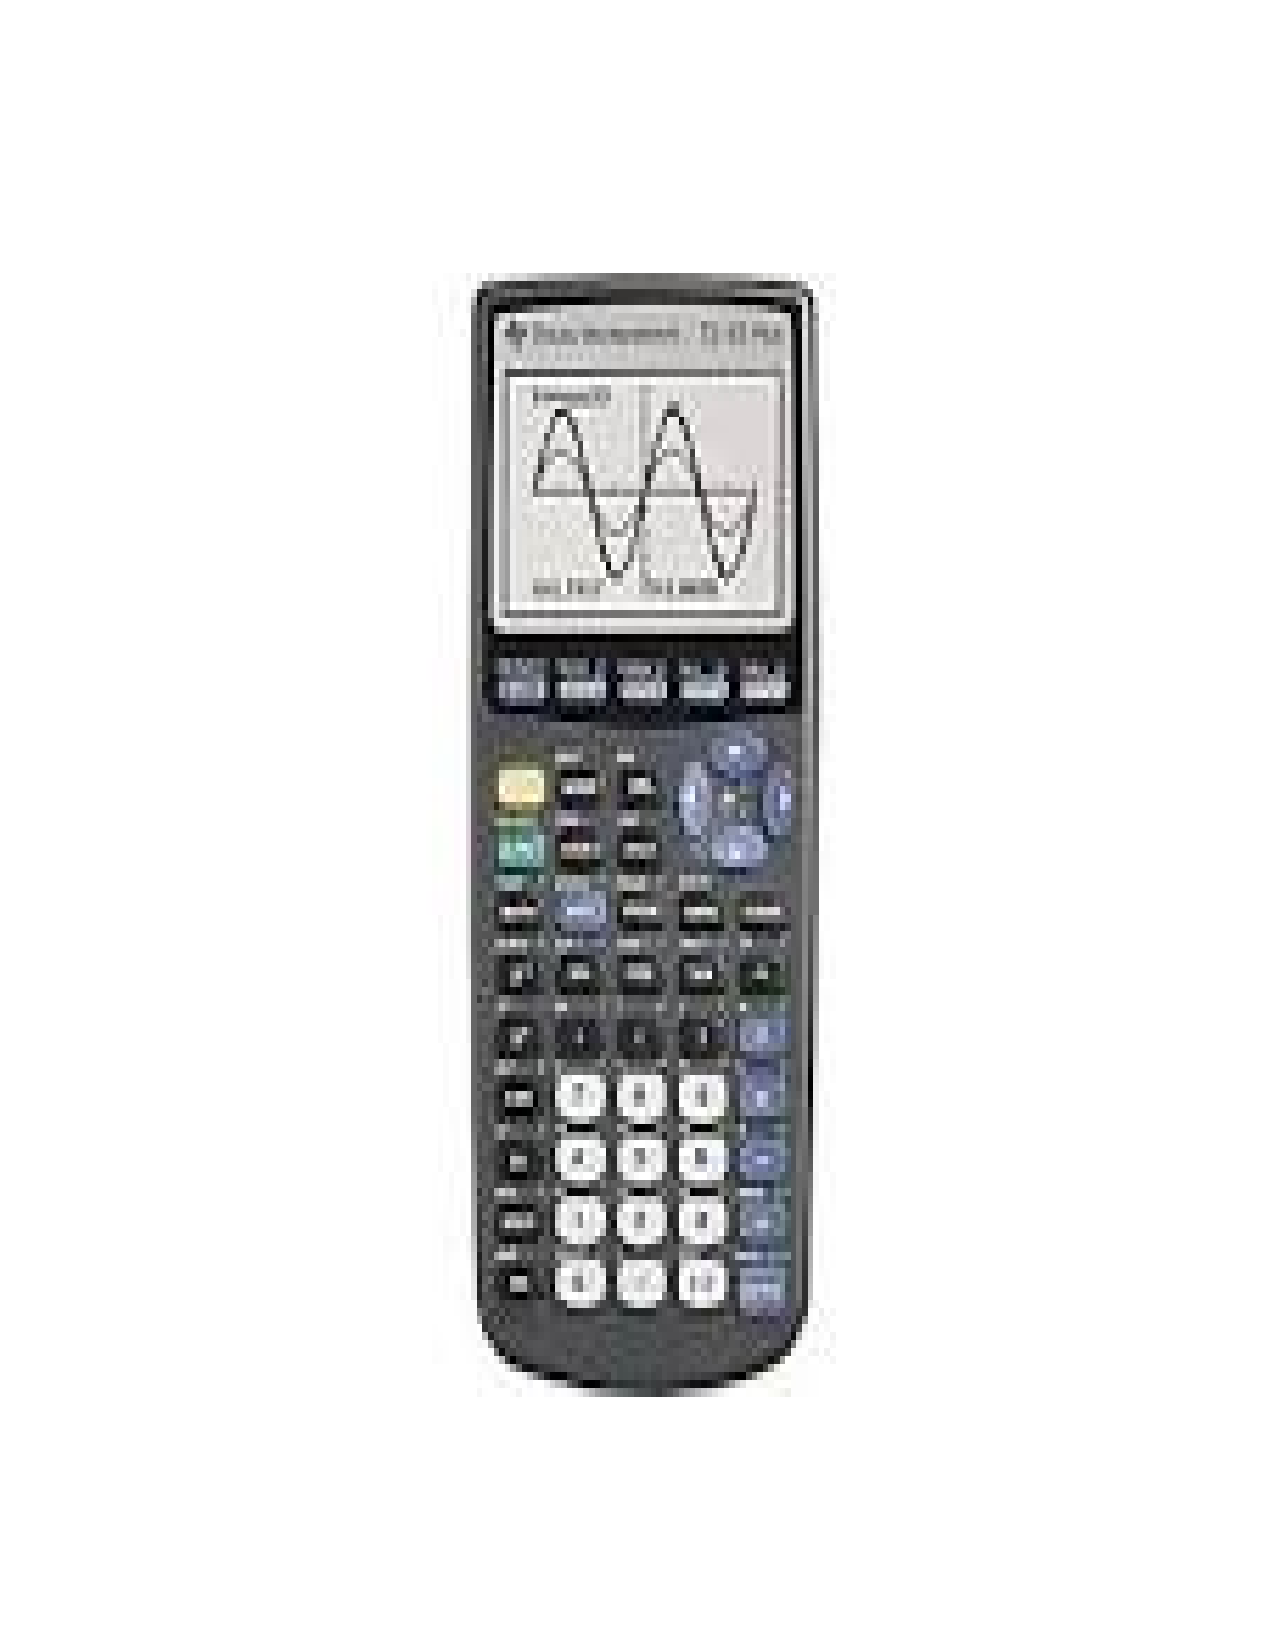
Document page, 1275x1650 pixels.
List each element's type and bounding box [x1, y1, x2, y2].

picture [253, 273, 1038, 1397]
